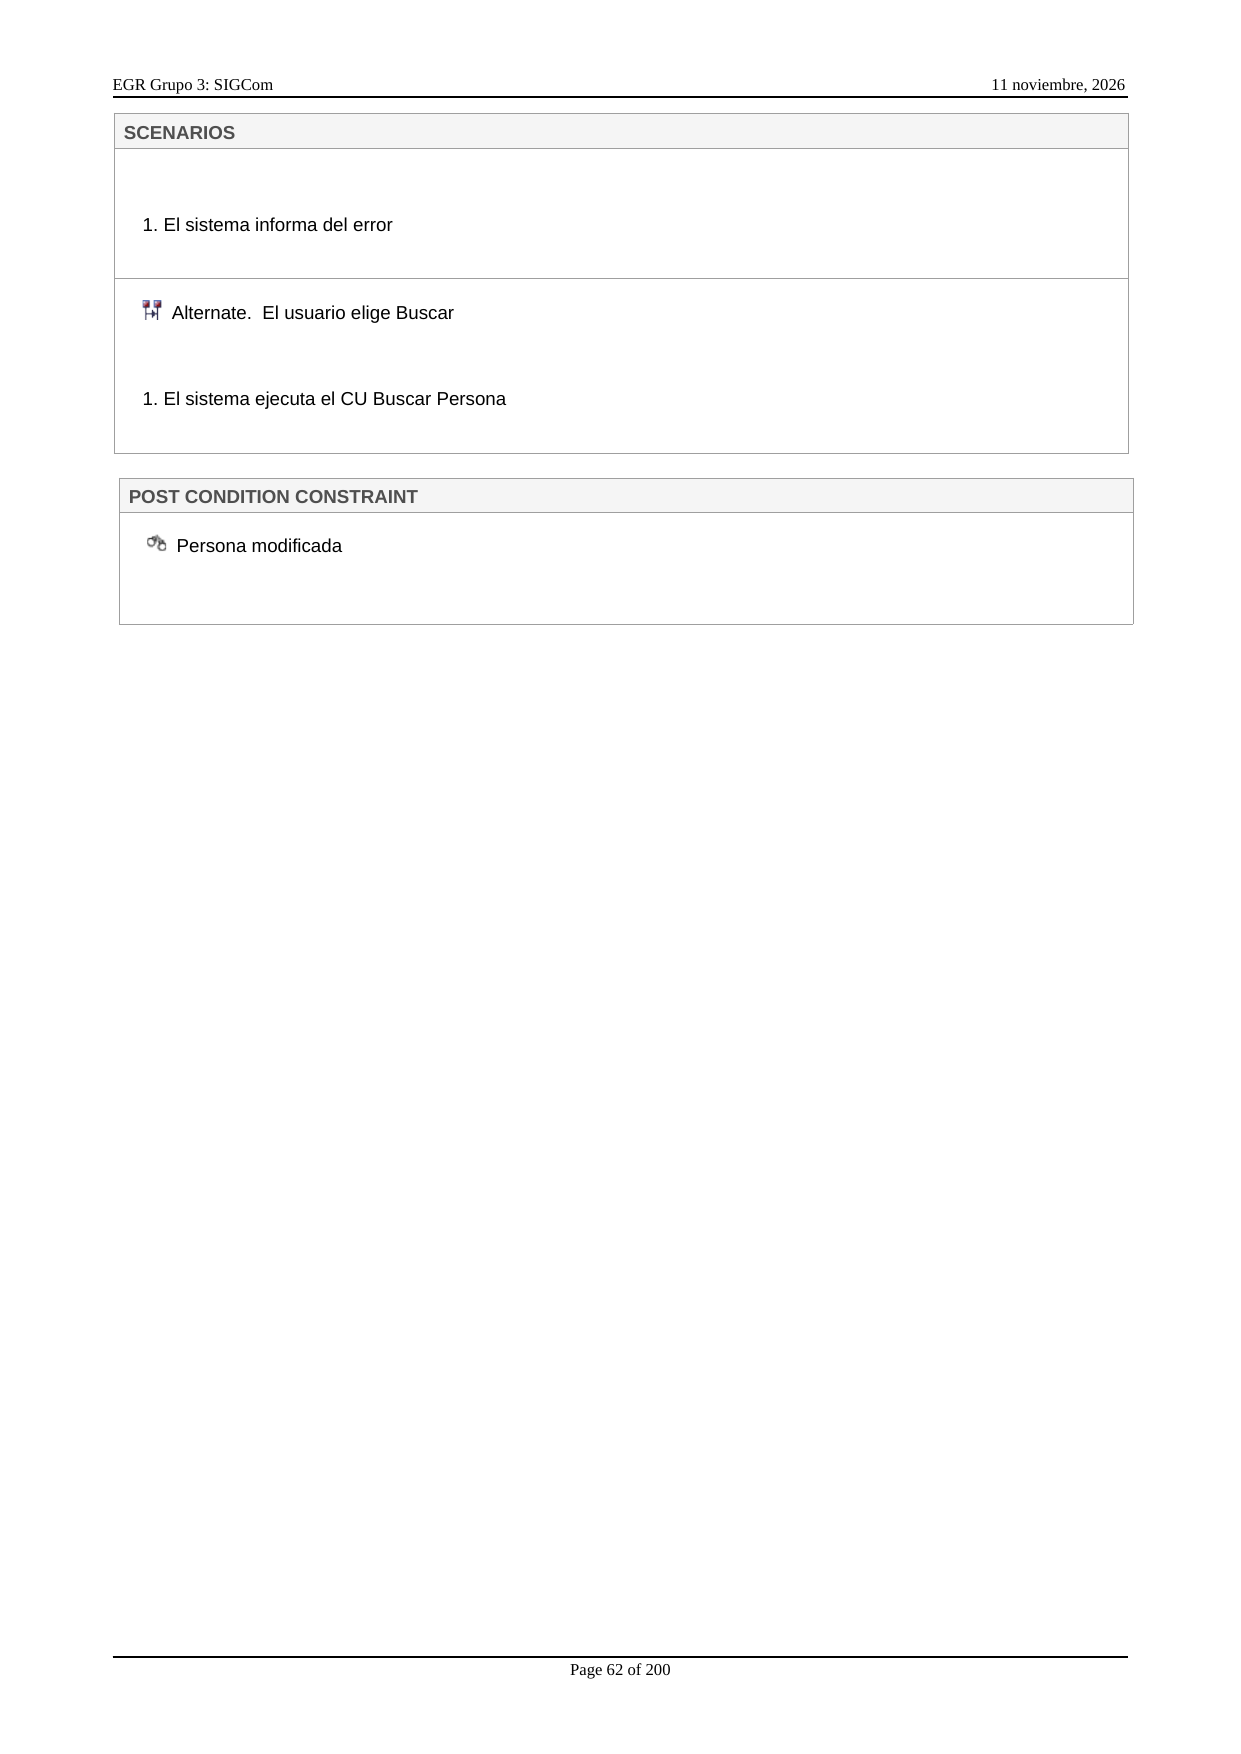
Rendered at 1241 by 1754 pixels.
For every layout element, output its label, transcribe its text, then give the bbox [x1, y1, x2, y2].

picture [142, 300, 162, 320]
table_cell Persona modificada [120, 513, 1133, 623]
table_header SCENARIOS [115, 114, 1128, 148]
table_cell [115, 149, 1128, 278]
table_header POST CONDITION CONSTRAINT [120, 479, 1133, 512]
picture [147, 533, 167, 553]
table_cell Alternate. El usuario elige Buscar 1. El sistema ejecuta el CU Buscar Persona [115, 279, 1128, 453]
